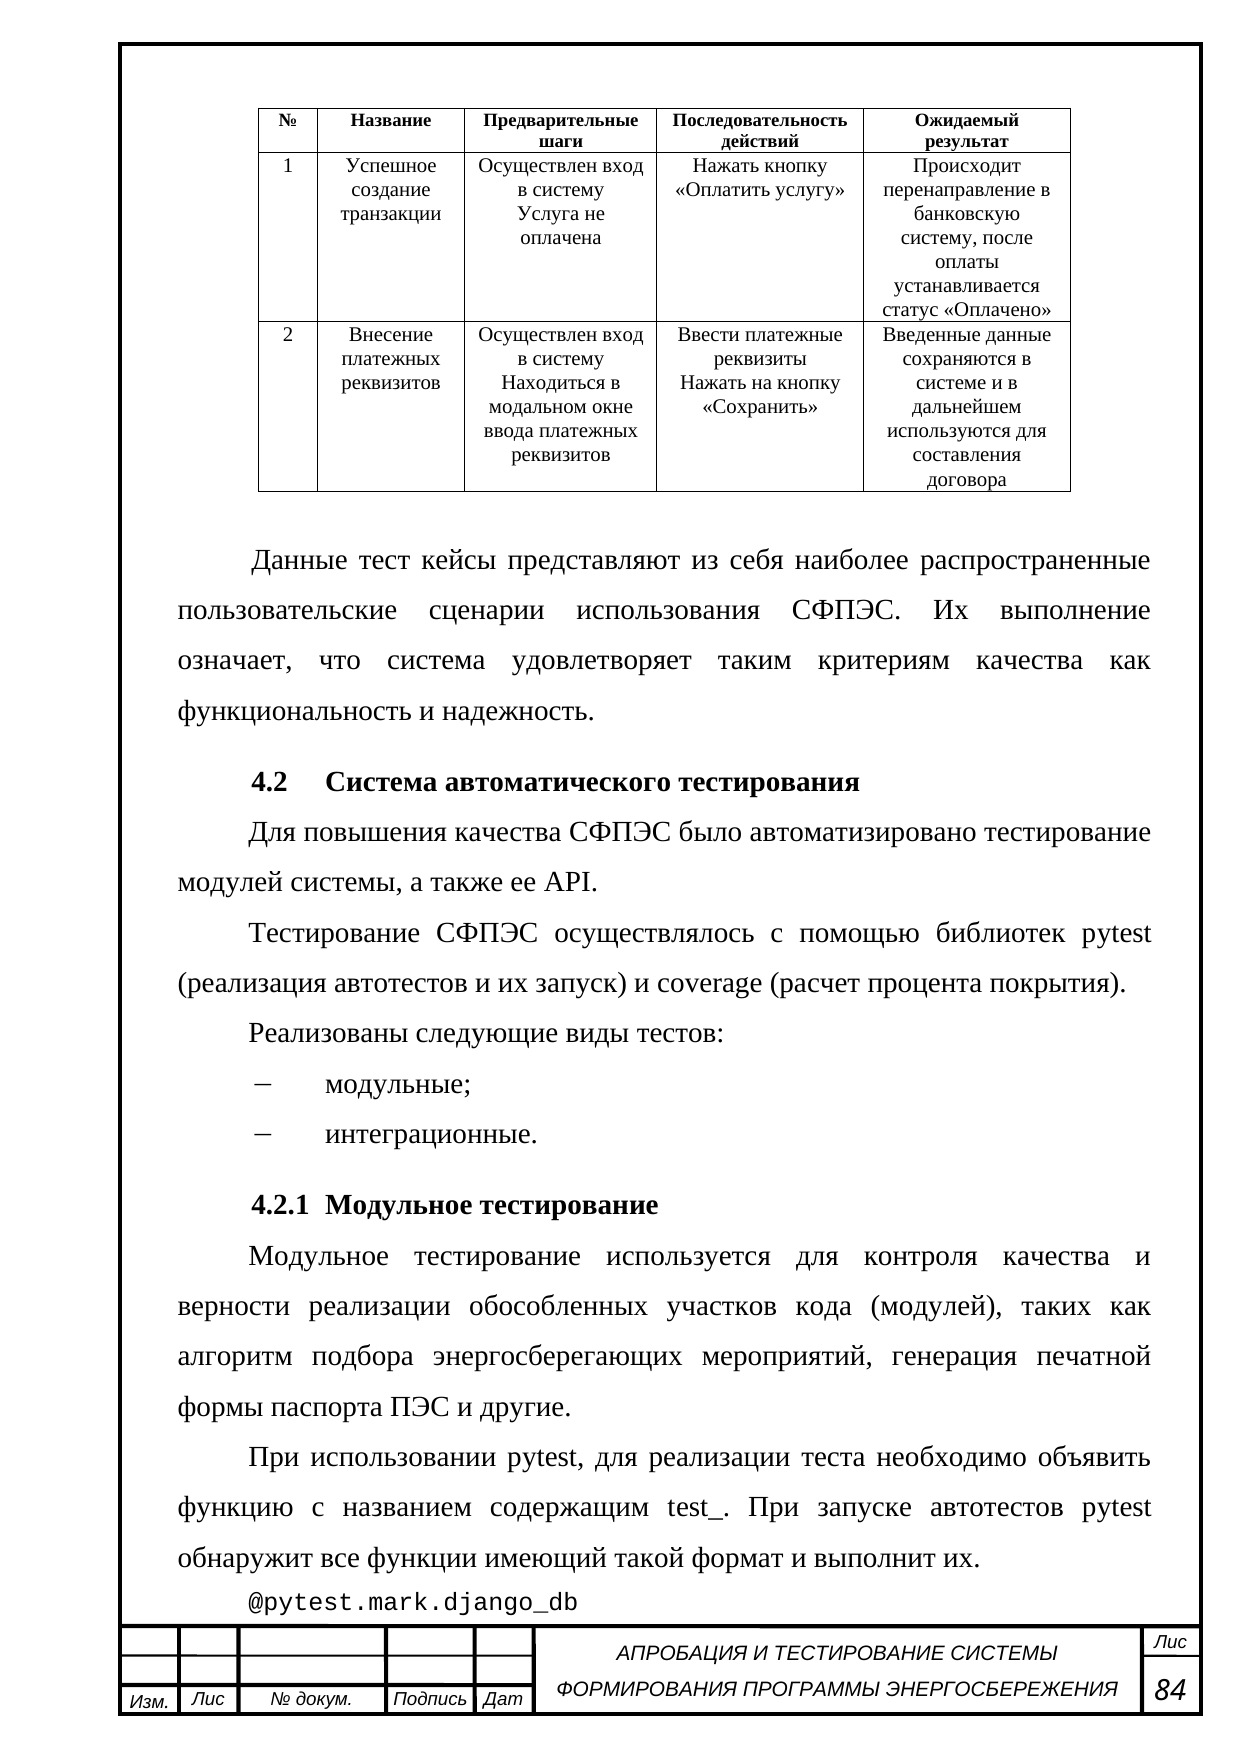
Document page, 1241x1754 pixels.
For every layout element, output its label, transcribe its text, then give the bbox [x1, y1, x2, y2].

table_cell Внесение платежных реквизитов [318, 322, 464, 491]
text Модульное тестирование используется для контроля качества и верности реализации обособленных участков кода (модулей), таких как алгоритм подбора энергосберегающих мероприятий, генерация печатной формы паспорта ПЭС и другие. [177, 1238, 1152, 1422]
table_cell Осуществлен вход в систему Находиться в модальном окне ввода платежных реквизитов [465, 322, 656, 491]
text Для повышения качества СФПЭС было автоматизировано тестирование модулей системы, а также ее API. [177, 814, 1152, 898]
text @pytest.mark.django_db [177, 1590, 1152, 1618]
subtitle Модульное тестирование [177, 1187, 1152, 1221]
table_cell 1 [259, 153, 317, 321]
table_header Название [318, 109, 464, 152]
text Данные тест кейсы представляют из себя наиболее распространенные пользовательские сценарии использования СФПЭС. Их выполнение означает, что система удовлетворяет таким критериям качества как функциональность и надежность. [177, 542, 1152, 726]
text Тестирование СФПЭС осуществлялось с помощью библиотек pytest (реализация автотестов и их запуск) и coverage (расчет процента покрытия). [177, 915, 1152, 999]
text При использовании pytest, для реализации теста необходимо объявить функцию с названием содержащим test_. При запуске автотестов pytest обнаружит все функции имеющий такой формат и выполнит их. [177, 1439, 1152, 1573]
table_cell Происходит перенаправление в банковскую систему, после оплаты устанавливается статус «Оплачено» [864, 153, 1070, 321]
text Реализованы следующие виды тестов: [177, 1016, 1152, 1049]
table_header № [259, 109, 317, 152]
table_header Ожидаемый результат [864, 109, 1070, 152]
table_cell Осуществлен вход в систему Услуга не оплачена [465, 153, 656, 321]
table_cell Введенные данные сохраняются в системе и в дальнейшем используются для составления договора [864, 322, 1070, 491]
list интеграционные. [177, 1116, 1152, 1150]
table_cell 2 [259, 322, 317, 491]
table_cell Нажать кнопку «Оплатить услугу» [657, 153, 863, 321]
table_header Предварительные шаги [465, 109, 656, 152]
list модульные; [177, 1066, 1152, 1099]
subtitle Система автоматического тестирования [177, 764, 1152, 797]
table_cell Ввести платежные реквизиты Нажать на кнопку «Сохранить» [657, 322, 863, 491]
table_cell Успешное создание транзакции [318, 153, 464, 321]
table_header Последовательность действий [657, 109, 863, 152]
